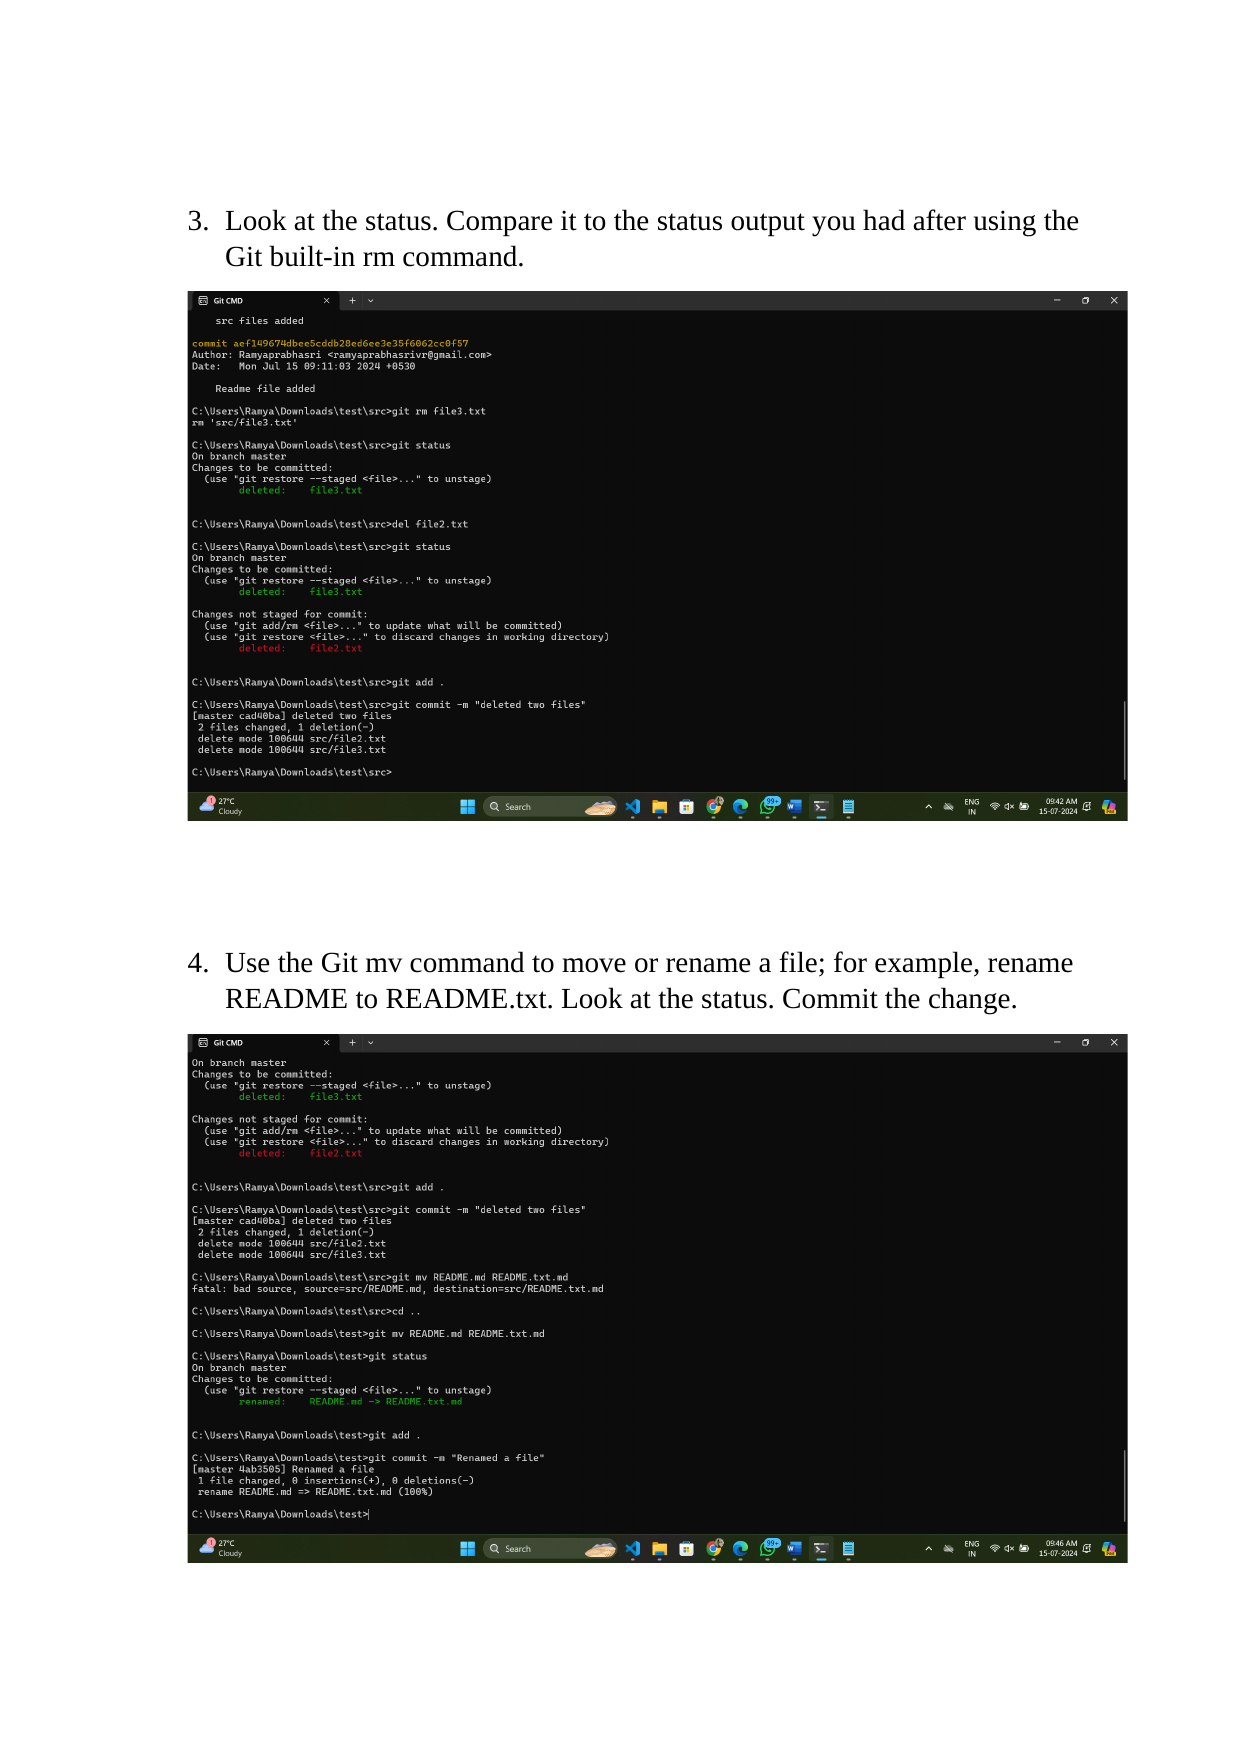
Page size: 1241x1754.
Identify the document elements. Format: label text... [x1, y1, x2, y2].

list Use the Git mv command to move or rename a file; for example, rename README to README.txt. Look at the status. Commit the change. [187, 945, 1090, 1015]
picture [187, 1034, 1128, 1563]
list Look at the status. Compare it to the status output you had after using the Git built-in rm command. [187, 203, 1090, 272]
picture [187, 291, 1128, 821]
